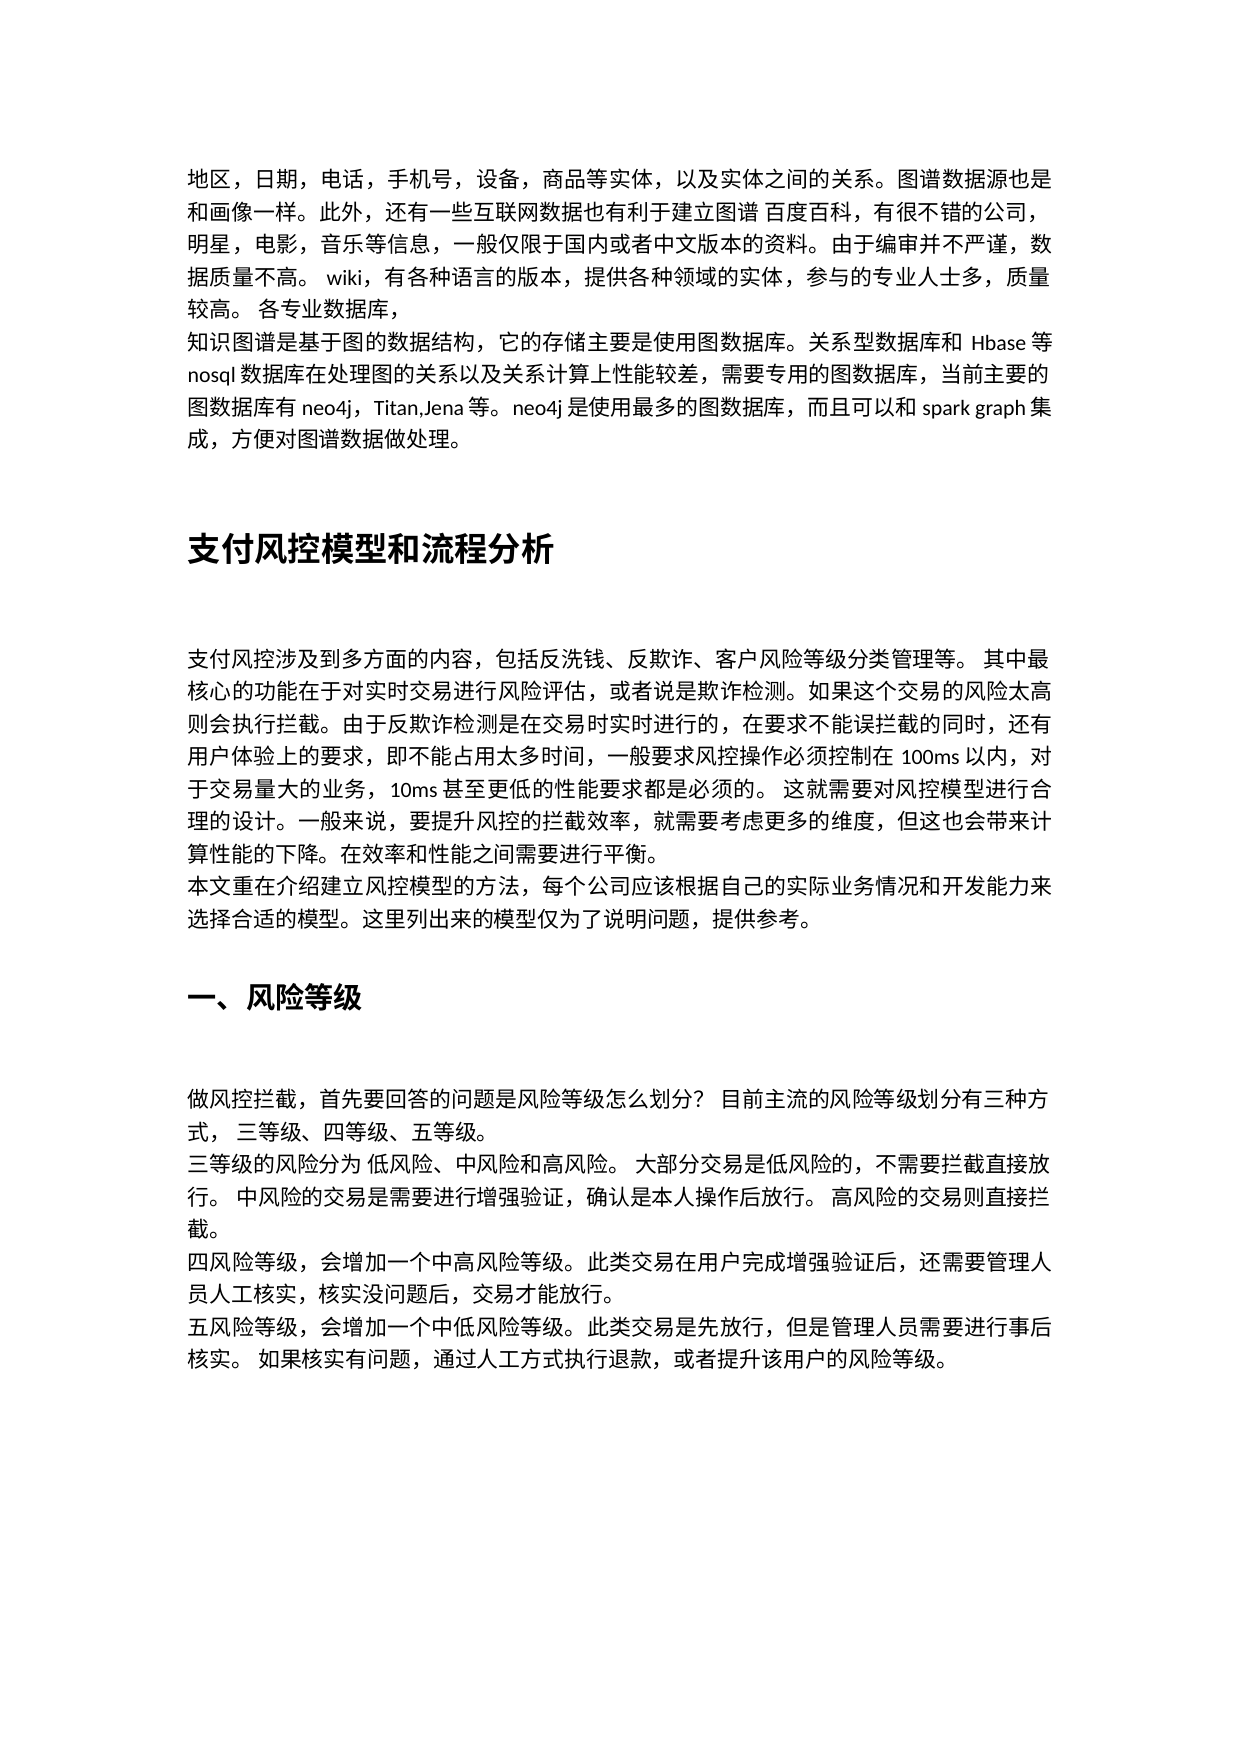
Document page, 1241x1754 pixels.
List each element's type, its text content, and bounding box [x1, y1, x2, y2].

subtitle 一、风险等级 [187, 963, 1053, 1028]
text 做风控拦截，首先要回答的问题是风险等级怎么划分？ 目前主流的风险等级划分有三种方式， 三等级、四等级、五等级。 [187, 1082, 1053, 1147]
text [187, 162, 1053, 324]
text 本文重在介绍建立风控模型的方法，每个公司应该根据自己的实际业务情况和开发能力来选择合适的模型。这里列出来的模型仅为了说明问题，提供参考。 [187, 869, 1053, 934]
text 五风险等级，会增加一个中低风险等级。此类交易是先放行，但是管理人员需要进行事后核实。 如果核实有问题，通过人工方式执行退款，或者提升该用户的风险等级。 [187, 1309, 1053, 1374]
text 知识图谱是基于图的数据结构，它的存储主要是使用图数据库。关系型数据库和Hbase等nosql数据库在处理图的关系以及关系计算上性能较差，需要专用的图数据库，当前主要的图数据库有neo4j，Titan,Jena等。neo4j是使用最多的图数据库，而且可以和spark graph集成，方便对图谱数据做处理。 [187, 324, 1053, 454]
text 支付风控涉及到多方面的内容，包括反洗钱、反欺诈、客户风险等级分类管理等。 其中最核心的功能在于对实时交易进行风险评估，或者说是欺诈检测。如果这个交易的风险太高，则会执行拦截。由于反欺诈检测是在交易时实时进行的，在要求不能误拦截的同时，还有用户体验上的要求，即不能占用太多时间，一般要求风控操作必须控制在100ms以内，对于交易量大的业务，10ms甚至更低的性能要求都是必须的。 这就需要对风控模型进行合理的设计。一般来说，要提升风控的拦截效率，就需要考虑更多的维度，但这也会带来计算性能的下降。在效率和性能之间需要进行平衡。 [187, 641, 1053, 869]
subtitle 支付风控模型和流程分析 [187, 514, 1053, 579]
text 三等级的风险分为 低风险、中风险和高风险。 大部分交易是低风险的，不需要拦截直接放行。 中风险的交易是需要进行增强验证，确认是本人操作后放行。 高风险的交易则直接拦截。 [187, 1147, 1053, 1244]
text 四风险等级，会增加一个中高风险等级。此类交易在用户完成增强验证后，还需要管理人员人工核实，核实没问题后，交易才能放行。 [187, 1244, 1053, 1309]
